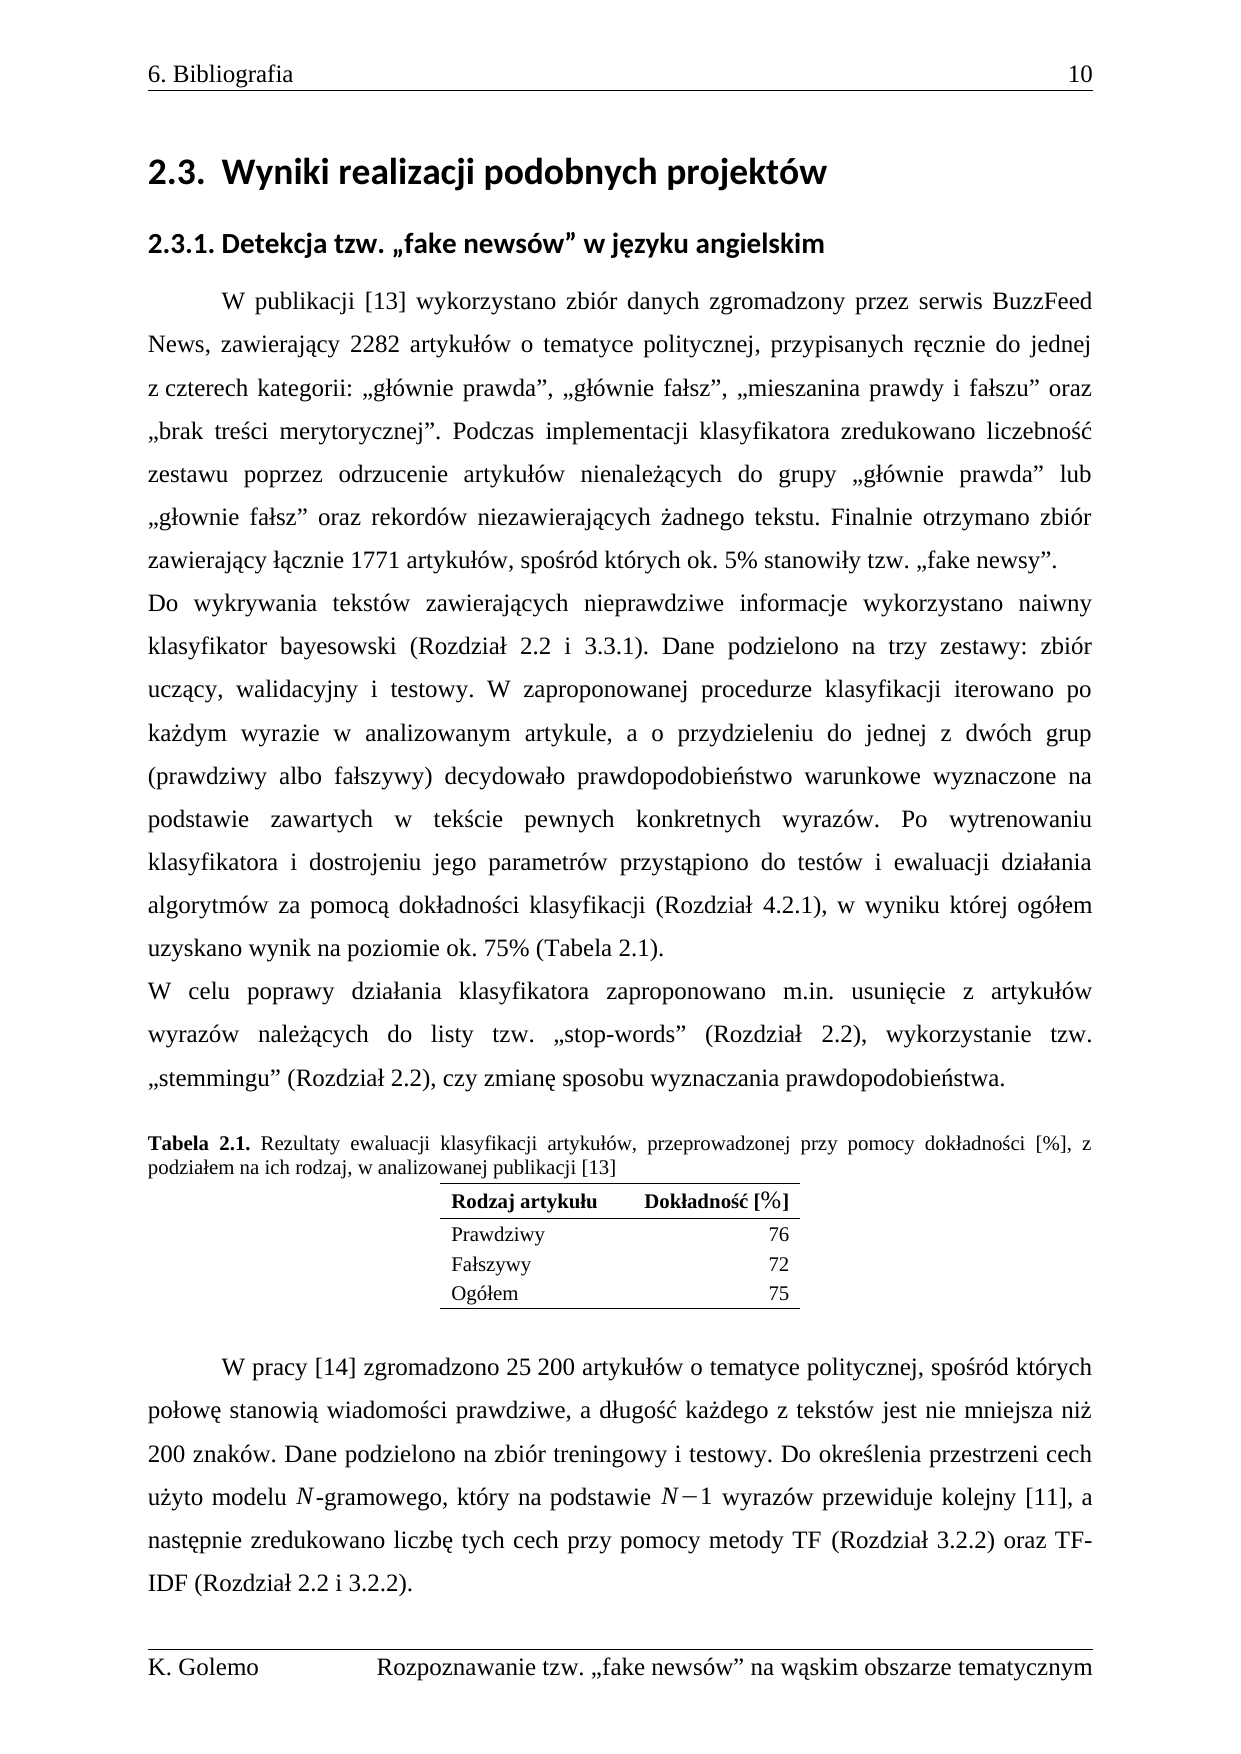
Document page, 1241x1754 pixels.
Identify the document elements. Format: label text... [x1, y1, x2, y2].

text W pracy zgromadzono 25 200 artykułów o tematyce politycznej, spośród których połowę stanowią wiadomości prawdziwe, a długość każdego z tekstów jest nie mniejsza niż 200 znaków. Dane podzielono na zbiór treningowy i testowy. Do określenia przestrzeni cech użyto modelu -gramowego, który na podstawie wyrazów przewiduje kolejny , a następnie zredukowano liczbę tych cech przy pomocy metody TF (Rozdział 3.2.2) oraz TF-IDF (Rozdział 2.2 i 3.2.2). [148, 1352, 1093, 1597]
text Do wykrywania tekstów zawierających nieprawdziwe informacje wykorzystano naiwny klasyfikator bayesowski (Rozdział 2.2 i 3.3.1). Dane podzielono na trzy zestawy: zbiór uczący, walidacyjny i testowy. W zaproponowanej procedurze klasyfikacji iterowano po każdym wyrazie w analizowanym artykule, a o przydzieleniu do jednej z dwóch grup (prawdziwy albo fałszywy) decydowało prawdopodobieństwo warunkowe wyznaczone na podstawie zawartych w tekście pewnych konkretnych wyrazów. Po wytrenowaniu klasyfikatora i dostrojeniu jego parametrów przystąpiono do testów i ewaluacji działania algorytmów za pomocą dokładności klasyfikacji (Rozdział 4.2.1), w wyniku której ogółem uzyskano wynik na poziomie ok. 75% (Tabela 2.1). [148, 588, 1093, 962]
table_cell Prawdziwy [440, 1219, 617, 1248]
table_cell 75 [617, 1279, 800, 1308]
table_cell Ogółem [440, 1279, 617, 1308]
table_cell 72 [617, 1249, 800, 1278]
table_cell 76 [617, 1219, 800, 1248]
text W celu poprawy działania klasyfikatora zaproponowano m.in. usunięcie z artykułów wyrazów należących do listy tzw. „stop-words” (Rozdział 2.2), wykorzystanie tzw. „stemmingu” (Rozdział 2.2), czy zmianę sposobu wyznaczania prawdopodobieństwa. [148, 976, 1093, 1091]
subtitle Wyniki realizacji podobnych projektów [148, 148, 1093, 193]
text Tabela 2.1. Rezultaty ewaluacji klasyfikacji artykułów, przeprowadzonej przy pomocy dokładności [%], z podziałem na ich rodzaj, w analizowanej publikacji [148, 1131, 1093, 1179]
table_header Dokładność [] [617, 1184, 800, 1218]
table_cell Fałszywy [440, 1249, 617, 1278]
table_header Rodzaj artykułu [440, 1184, 617, 1218]
subtitle Detekcja tzw. „fake newsów” w języku angielskim [148, 225, 1093, 260]
text W publikacji wykorzystano zbiór danych zgromadzony przez serwis BuzzFeed News, zawierający 2282 artykułów o tematyce politycznej, przypisanych ręcznie do jednej z czterech kategorii: „głównie prawda”, „głównie fałsz”, „mieszanina prawdy i fałszu” oraz „brak treści merytorycznej”. Podczas implementacji klasyfikatora zredukowano liczebność zestawu poprzez odrzucenie artykułów nienależących do grupy „głównie prawda” lub „głownie fałsz” oraz rekordów niezawierających żadnego tekstu. Finalnie otrzymano zbiór zawierający łącznie 1771 artykułów, spośród których ok. 5% stanowiły tzw. „fake newsy”. [148, 286, 1093, 574]
